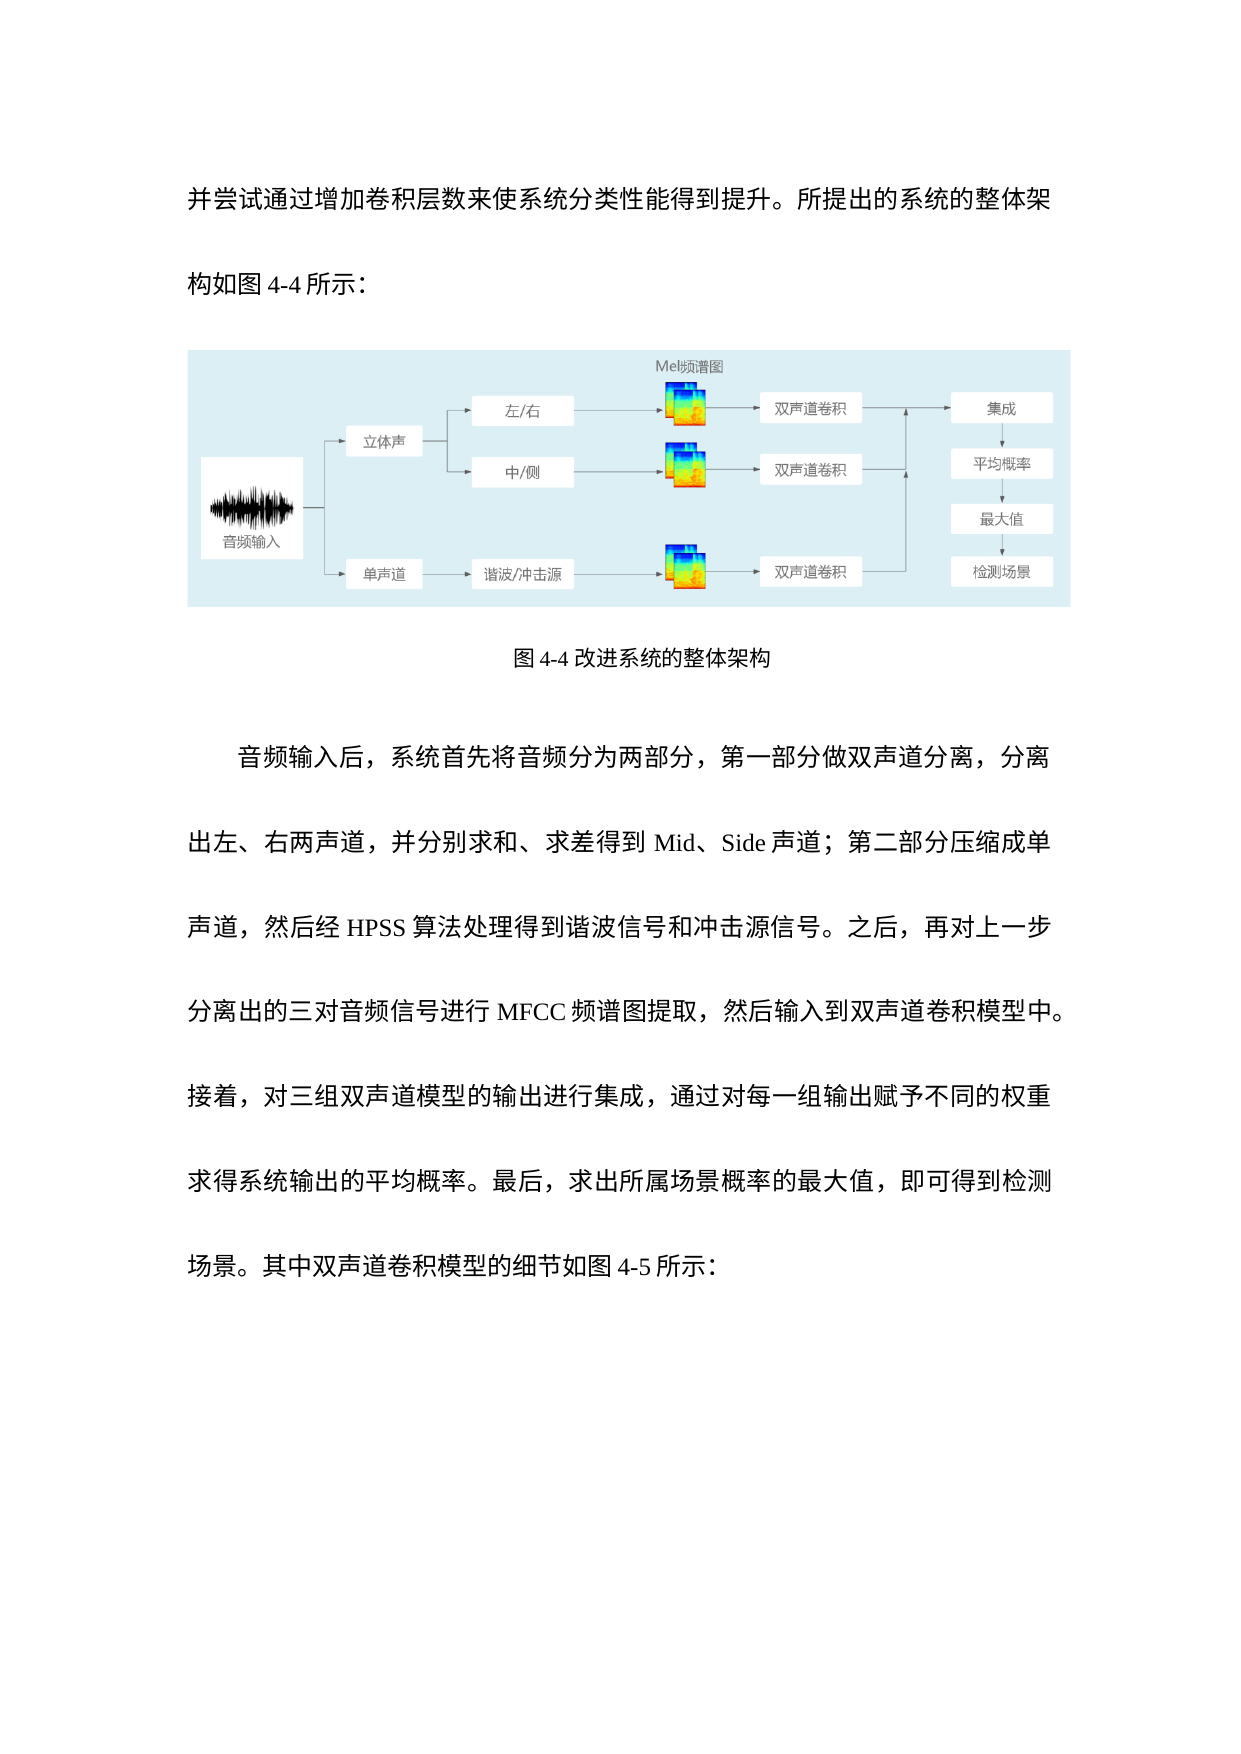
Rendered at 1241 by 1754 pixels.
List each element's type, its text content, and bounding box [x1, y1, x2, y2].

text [187, 164, 1053, 317]
picture [187, 350, 1071, 607]
subtitle 图4-4 改进系统的整体架构 [187, 640, 1053, 674]
text 音频输入后，系统首先将音频分为两部分，第一部分做双声道分离，分离出左、右两声道，并分别求和、求差得到Mid、Side声道；第二部分压缩成单声道，然后经HPSS算法处理得到谐波信号和冲击源信号。之后，再对上一步分离出的三对音频信号进行MFCC频谱图提取，然后输入到双声道卷积模型中。接着，对三组双声道模型的输出进行集成，通过对每一组输出赋予不同的权重求得系统输出的平均概率。最后，求出所属场景概率的最大值，即可得到检测场景。其中双声道卷积模型的细节如图4-5所示： [187, 721, 1053, 1299]
